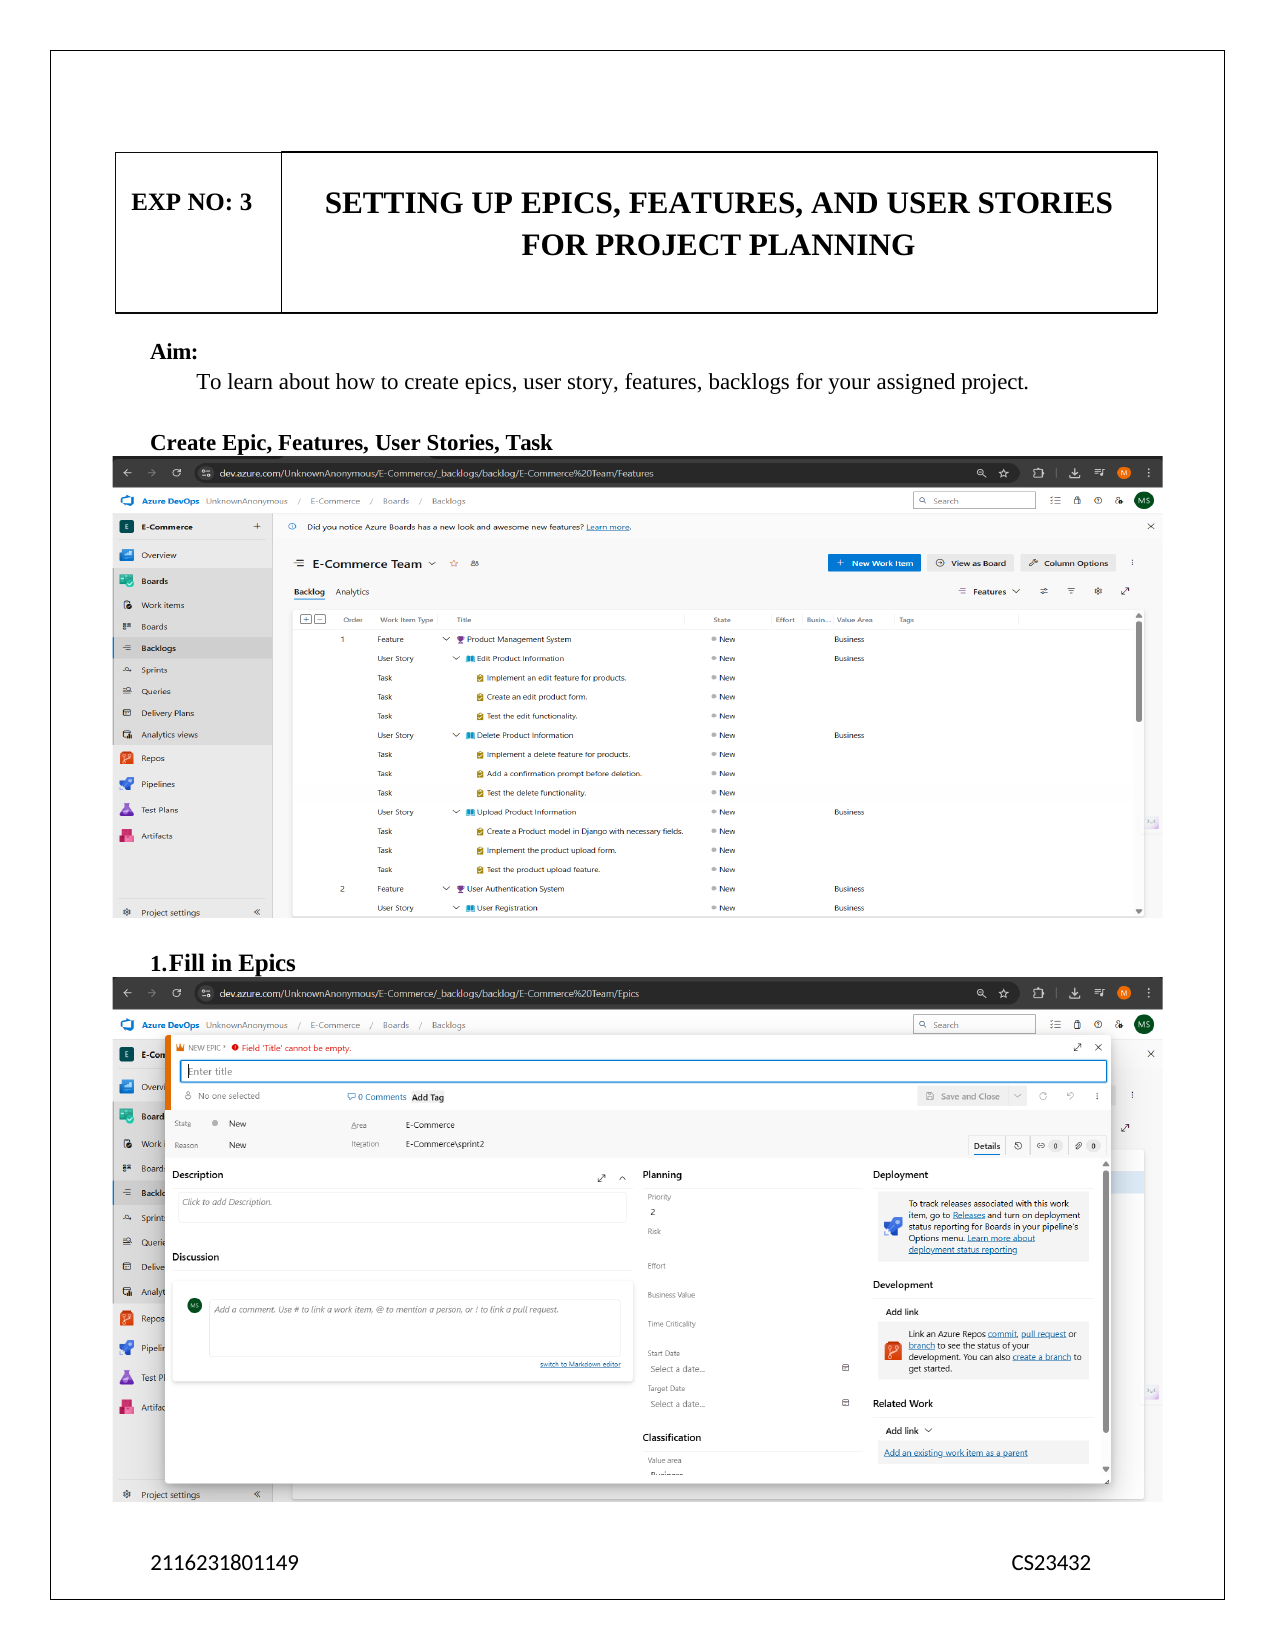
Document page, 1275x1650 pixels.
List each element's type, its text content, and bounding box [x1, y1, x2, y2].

text To learn about how to create epics, user story, features, backlogs for your assigned project. [196, 368, 1162, 394]
picture [112, 456, 1163, 918]
list Fill in Epics [150, 948, 1162, 977]
text Create Epic, Features, User Stories, Task [150, 429, 1162, 456]
picture [112, 977, 1163, 1502]
text Aim: [150, 338, 1162, 364]
